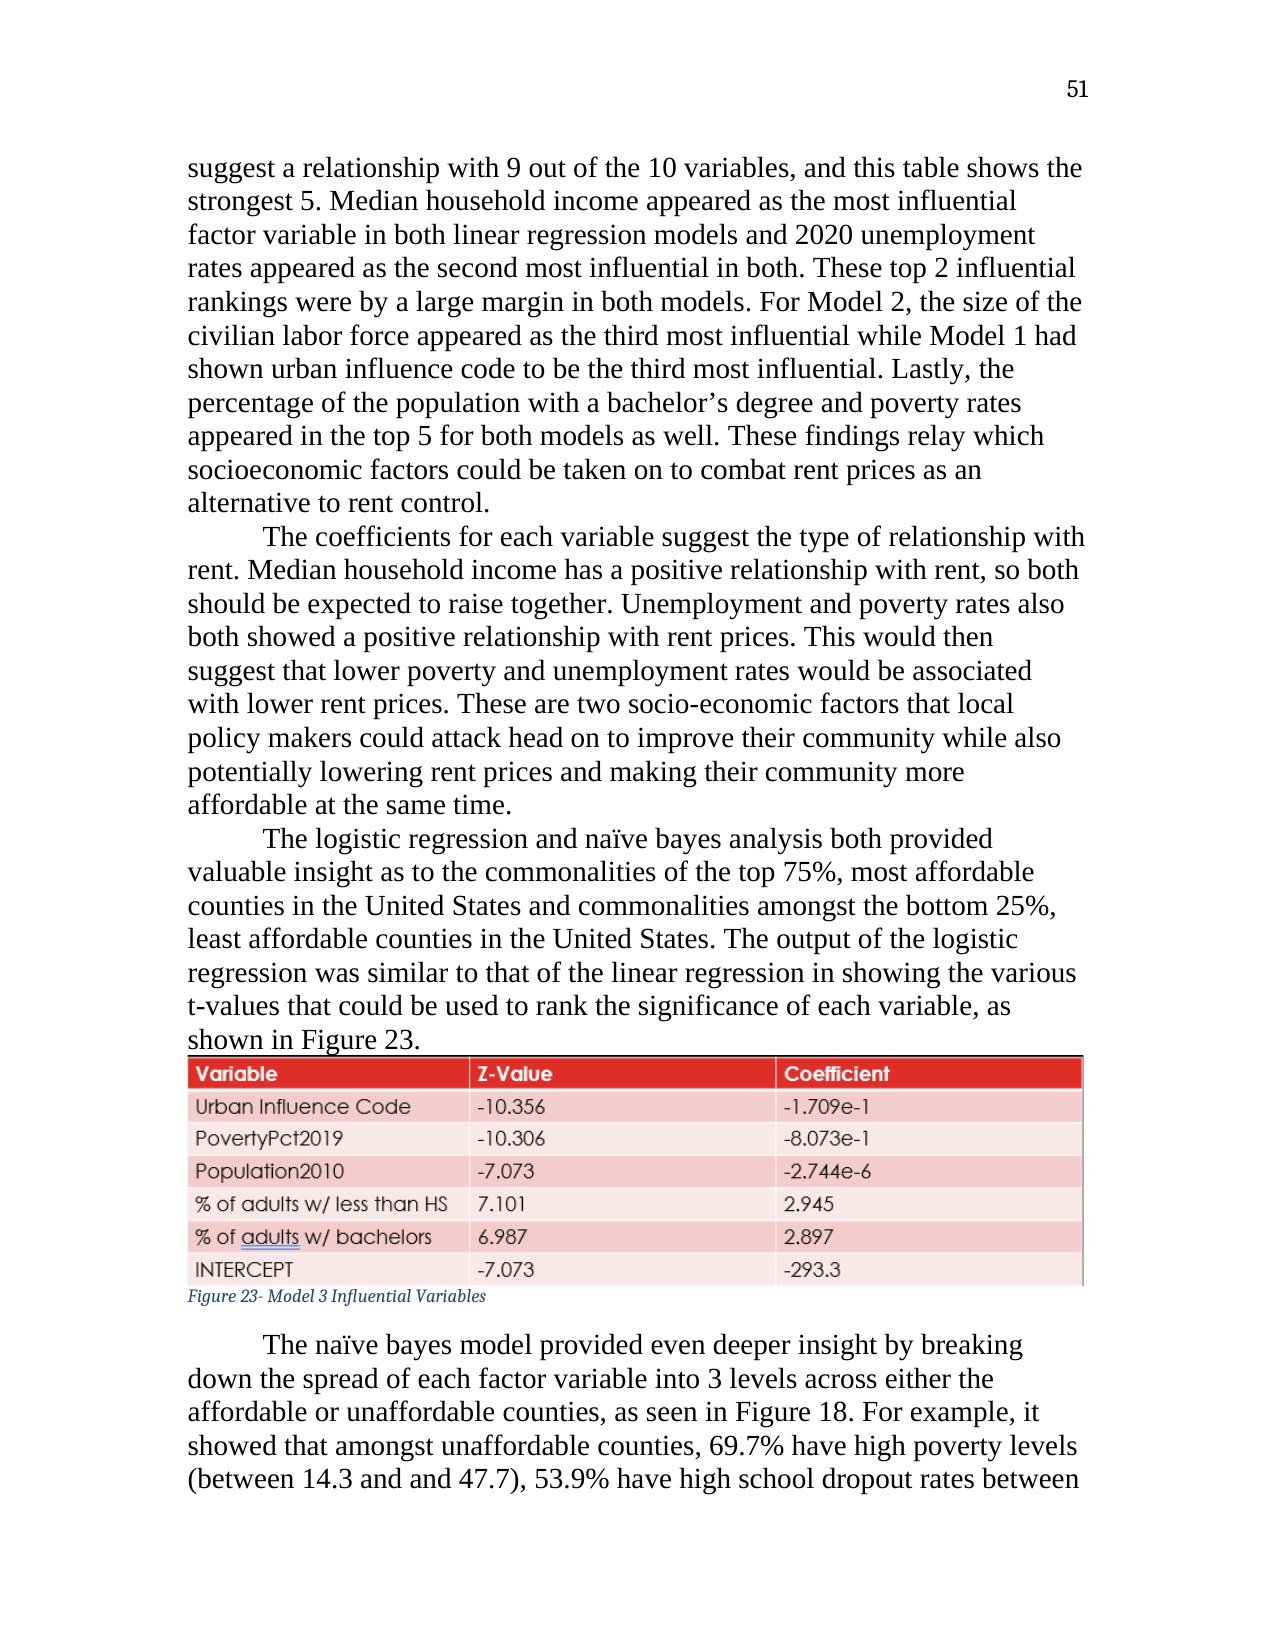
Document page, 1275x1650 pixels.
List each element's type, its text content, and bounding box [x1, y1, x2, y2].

text The coefficients for each variable suggest the type of relationship with rent. Median household income has a positive relationship with rent, so both should be expected to raise together. Unemployment and poverty rates also both showed a positive relationship with rent prices. This would then suggest that lower poverty and unemployment rates would be associated with lower rent prices. These are two socio-economic factors that local policy makers could attack head on to improve their community while also potentially lowering rent prices and making their community more affordable at the same time. [187, 519, 1087, 821]
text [187, 1327, 1087, 1495]
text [187, 150, 1087, 519]
text The logistic regression and naïve bayes analysis both provided valuable insight as to the commonalities of the top 75%, most affordable counties in the United States and commonalities amongst the bottom 25%, least affordable counties in the United States. The output of the logistic regression was similar to that of the linear regression in showing the various t-values that could be used to rank the significance of each variable, as shown in Figure 23. [187, 821, 1087, 1285]
